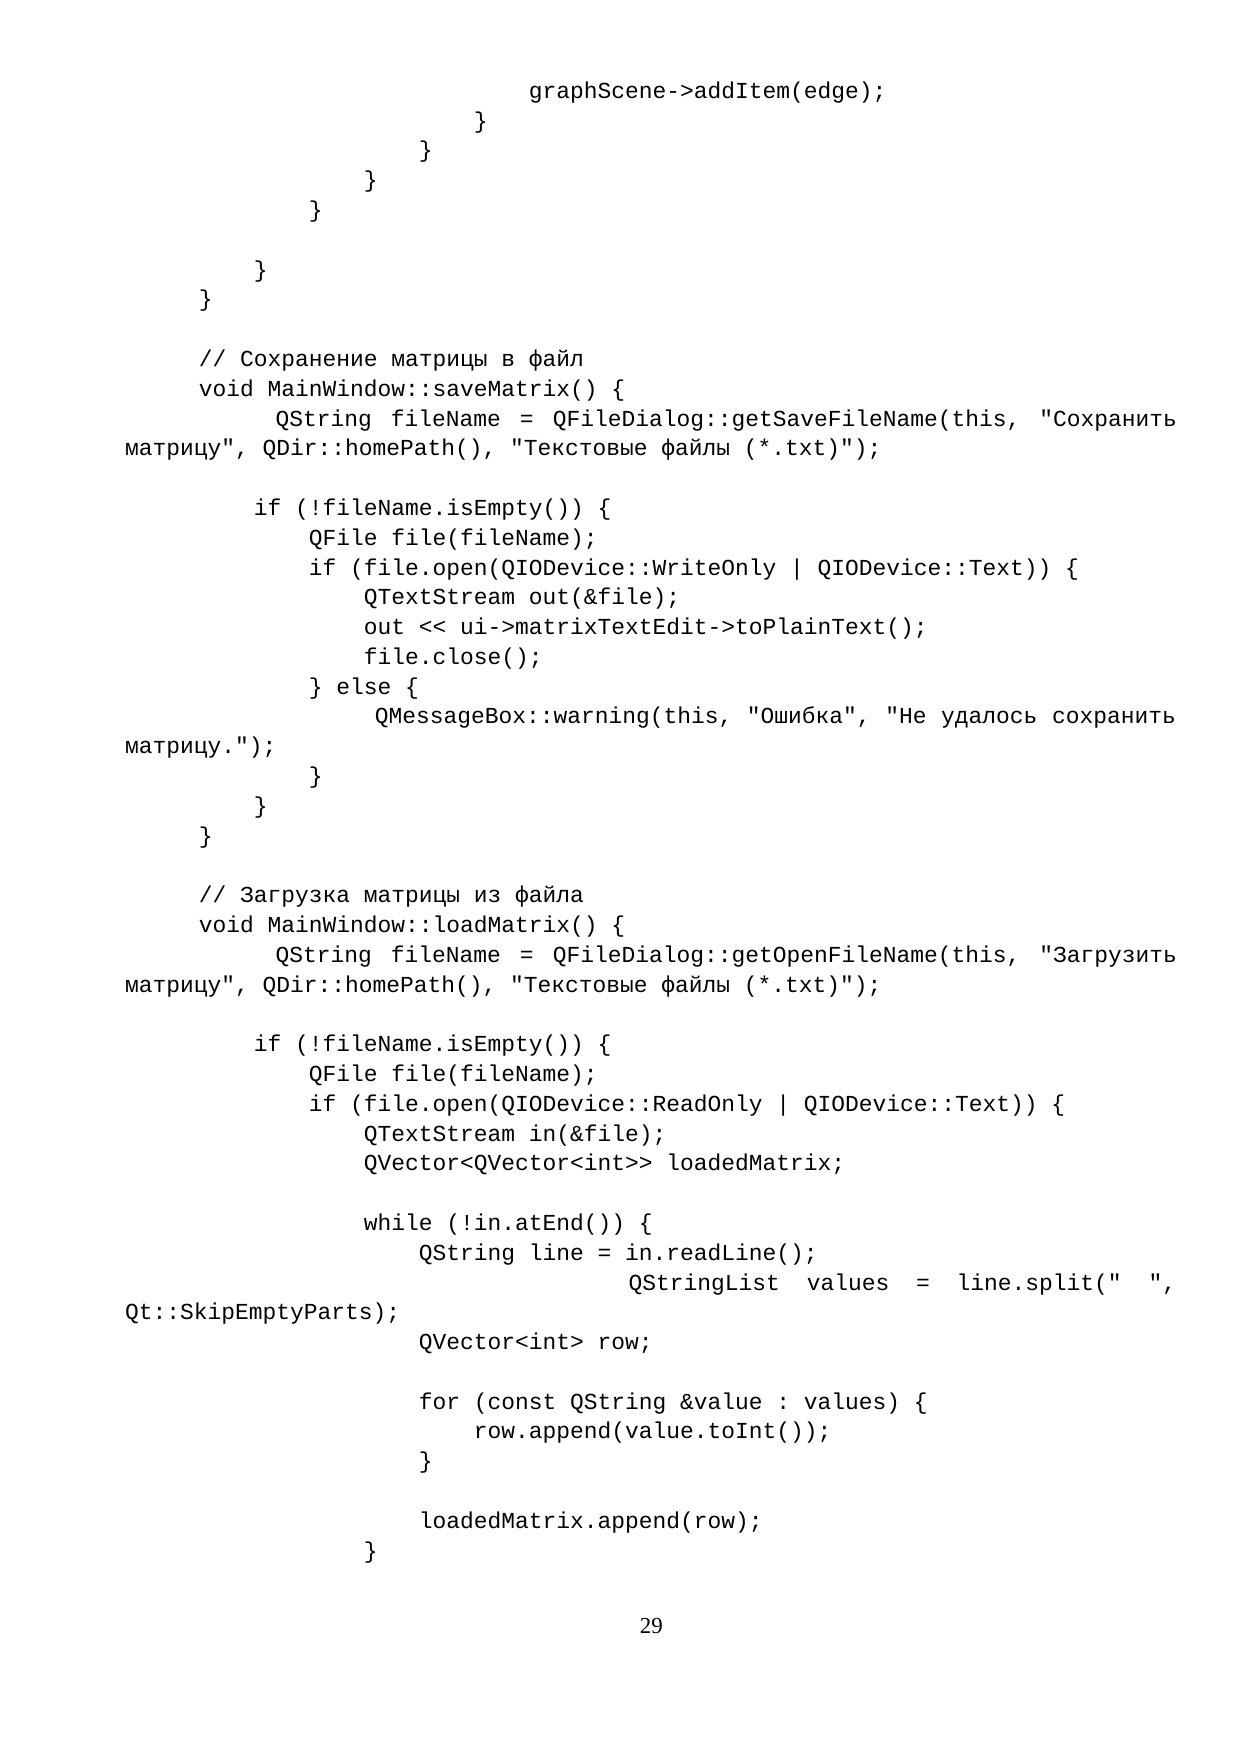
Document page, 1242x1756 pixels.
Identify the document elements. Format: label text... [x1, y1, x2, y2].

text QVector<QVector<int>> loadedMatrix; [125, 1152, 1177, 1178]
text QStringList values = line.split(" ", Qt::SkipEmptyParts); [125, 1271, 1177, 1327]
text // Загрузка матрицы из файла [125, 883, 1177, 909]
text } [125, 139, 1177, 165]
text file.close(); [125, 645, 1177, 671]
text graphScene->addItem(edge); [125, 79, 1177, 105]
text QFile file(fileName); [125, 1062, 1177, 1088]
text QString fileName = QFileDialog::getOpenFileName(this, "Загрузить матрицу", QDir::homePath(), "Текстовые файлы (*.txt)"); [125, 943, 1177, 999]
text if (file.open(QIODevice::ReadOnly | QIODevice::Text)) { [125, 1092, 1177, 1118]
text } [125, 198, 1177, 224]
text QTextStream in(&file); [125, 1122, 1177, 1148]
text void MainWindow::saveMatrix() { [125, 377, 1177, 403]
text void MainWindow::loadMatrix() { [125, 913, 1177, 939]
text QString line = in.readLine(); [125, 1241, 1177, 1267]
text } [125, 1449, 1177, 1476]
text QString fileName = QFileDialog::getSaveFileName(this, "Сохранить матрицу", QDir::homePath(), "Текстовые файлы (*.txt)"); [125, 407, 1177, 463]
text } [125, 168, 1177, 194]
text QVector<int> row; [125, 1330, 1177, 1356]
text out << ui->matrixTextEdit->toPlainText(); [125, 615, 1177, 641]
text for (const QString &value : values) { [125, 1390, 1177, 1416]
text loadedMatrix.append(row); [125, 1509, 1177, 1535]
text } [125, 109, 1177, 135]
text if (!fileName.isEmpty()) { [125, 496, 1177, 522]
text } [125, 288, 1177, 314]
text if (!fileName.isEmpty()) { [125, 1032, 1177, 1058]
text if (file.open(QIODevice::WriteOnly | QIODevice::Text)) { [125, 556, 1177, 582]
text } else { [125, 675, 1177, 701]
text while (!in.atEnd()) { [125, 1211, 1177, 1237]
text QMessageBox::warning(this, "Ошибка", "Не удалось сохранить матрицу."); [125, 705, 1177, 761]
text } [125, 794, 1177, 820]
text } [125, 824, 1177, 850]
text // Сохранение матрицы в файл [125, 347, 1177, 373]
text } [125, 764, 1177, 790]
text row.append(value.toInt()); [125, 1420, 1177, 1446]
text QFile file(fileName); [125, 526, 1177, 552]
text } [125, 1539, 1177, 1565]
text QTextStream out(&file); [125, 586, 1177, 612]
text } [125, 258, 1177, 284]
